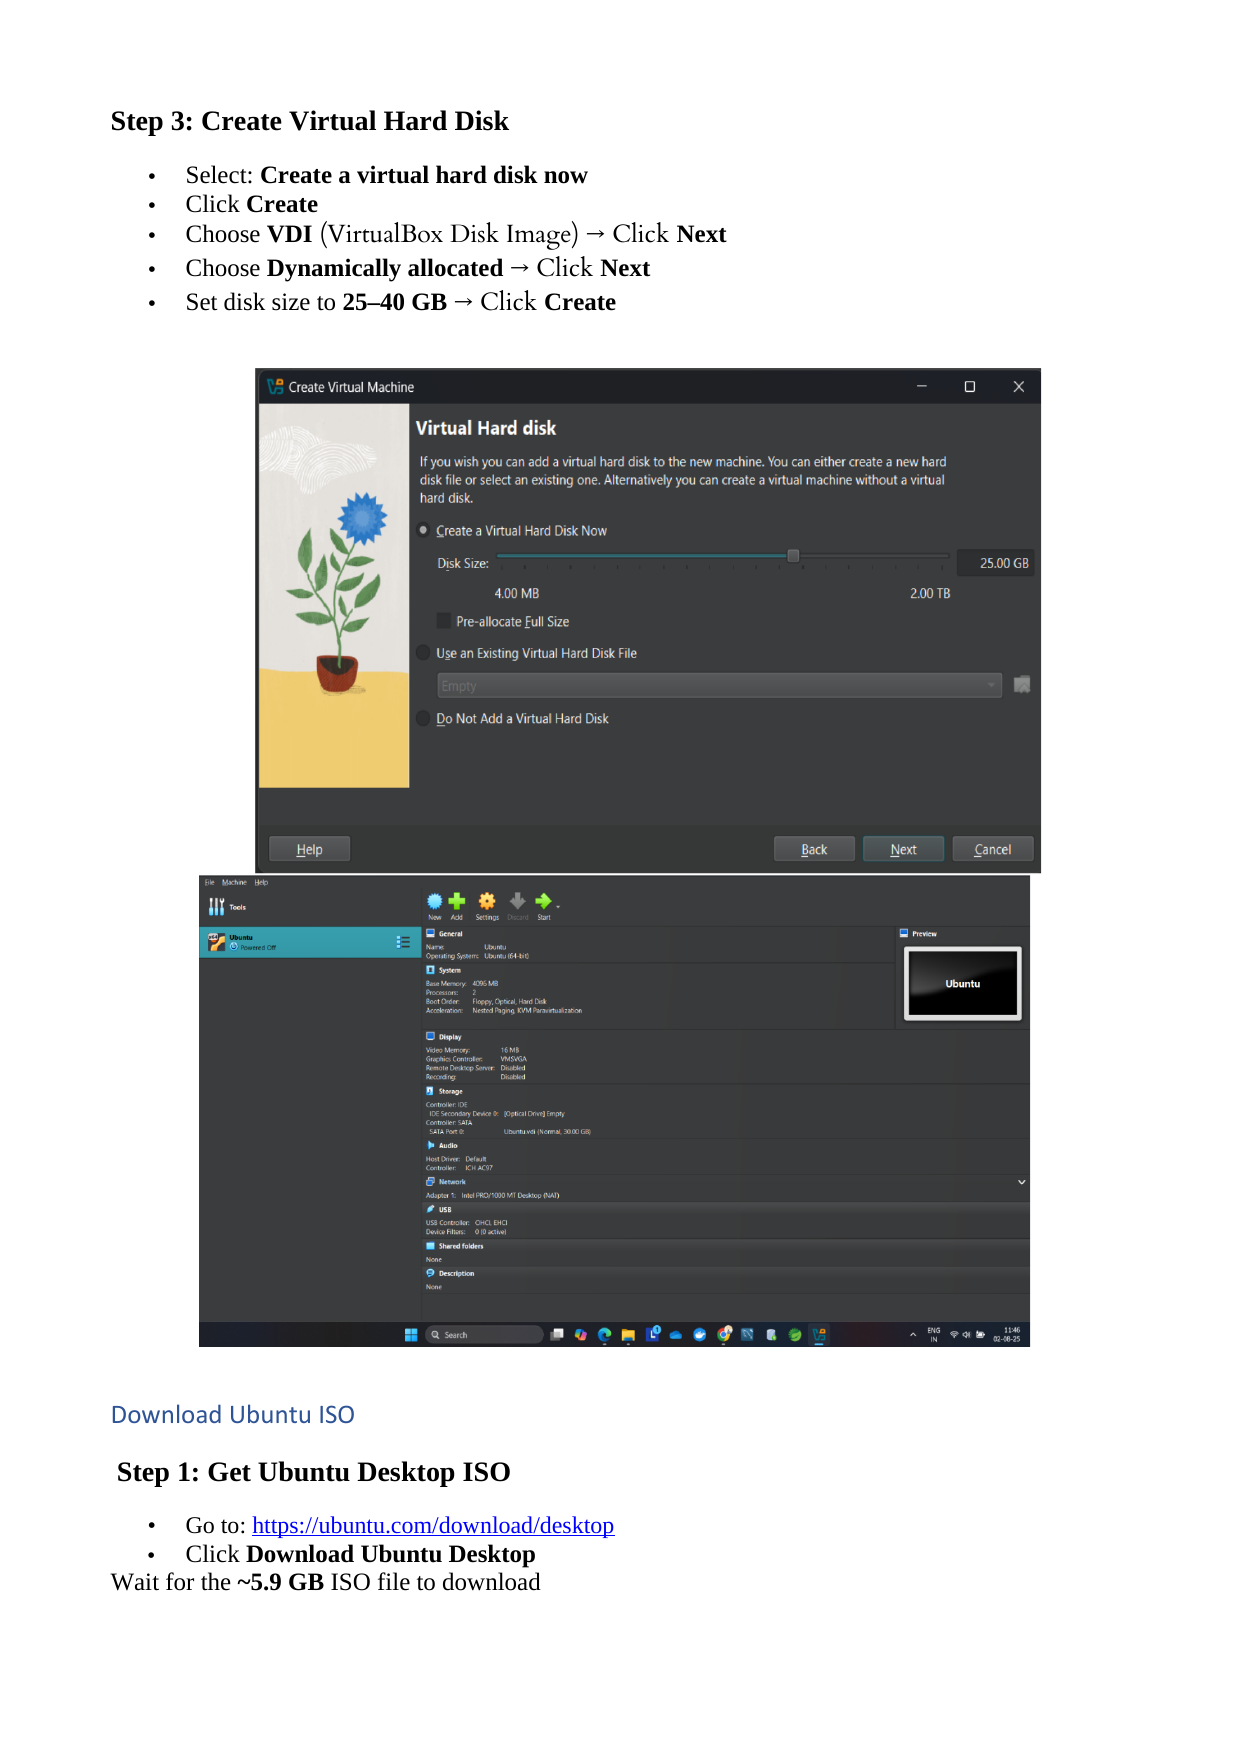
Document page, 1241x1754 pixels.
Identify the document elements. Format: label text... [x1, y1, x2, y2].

list Set disk size to 25–40 GB → Click Create [148, 286, 1090, 319]
list Click Download Ubuntu Desktop [147, 1539, 1090, 1567]
list Select: Create a virtual hard disk now [148, 160, 1090, 189]
text Download Ubuntu ISO [110, 1397, 1090, 1431]
text Step 1: Get Ubuntu Desktop ISO [117, 1454, 1090, 1487]
text Step 3: Create Virtual Hard Disk [110, 104, 1090, 136]
list Go to: https://ubuntu.com/download/desktop [147, 1511, 1090, 1539]
list Choose VDI (VirtualBox Disk Image) → Click Next [148, 218, 1090, 252]
picture [199, 368, 1042, 1347]
text Wait for the ~5.9 GB ISO file to download [110, 1567, 1090, 1596]
list Click Create [148, 189, 1090, 218]
list Choose Dynamically allocated → Click Next [148, 252, 1090, 286]
